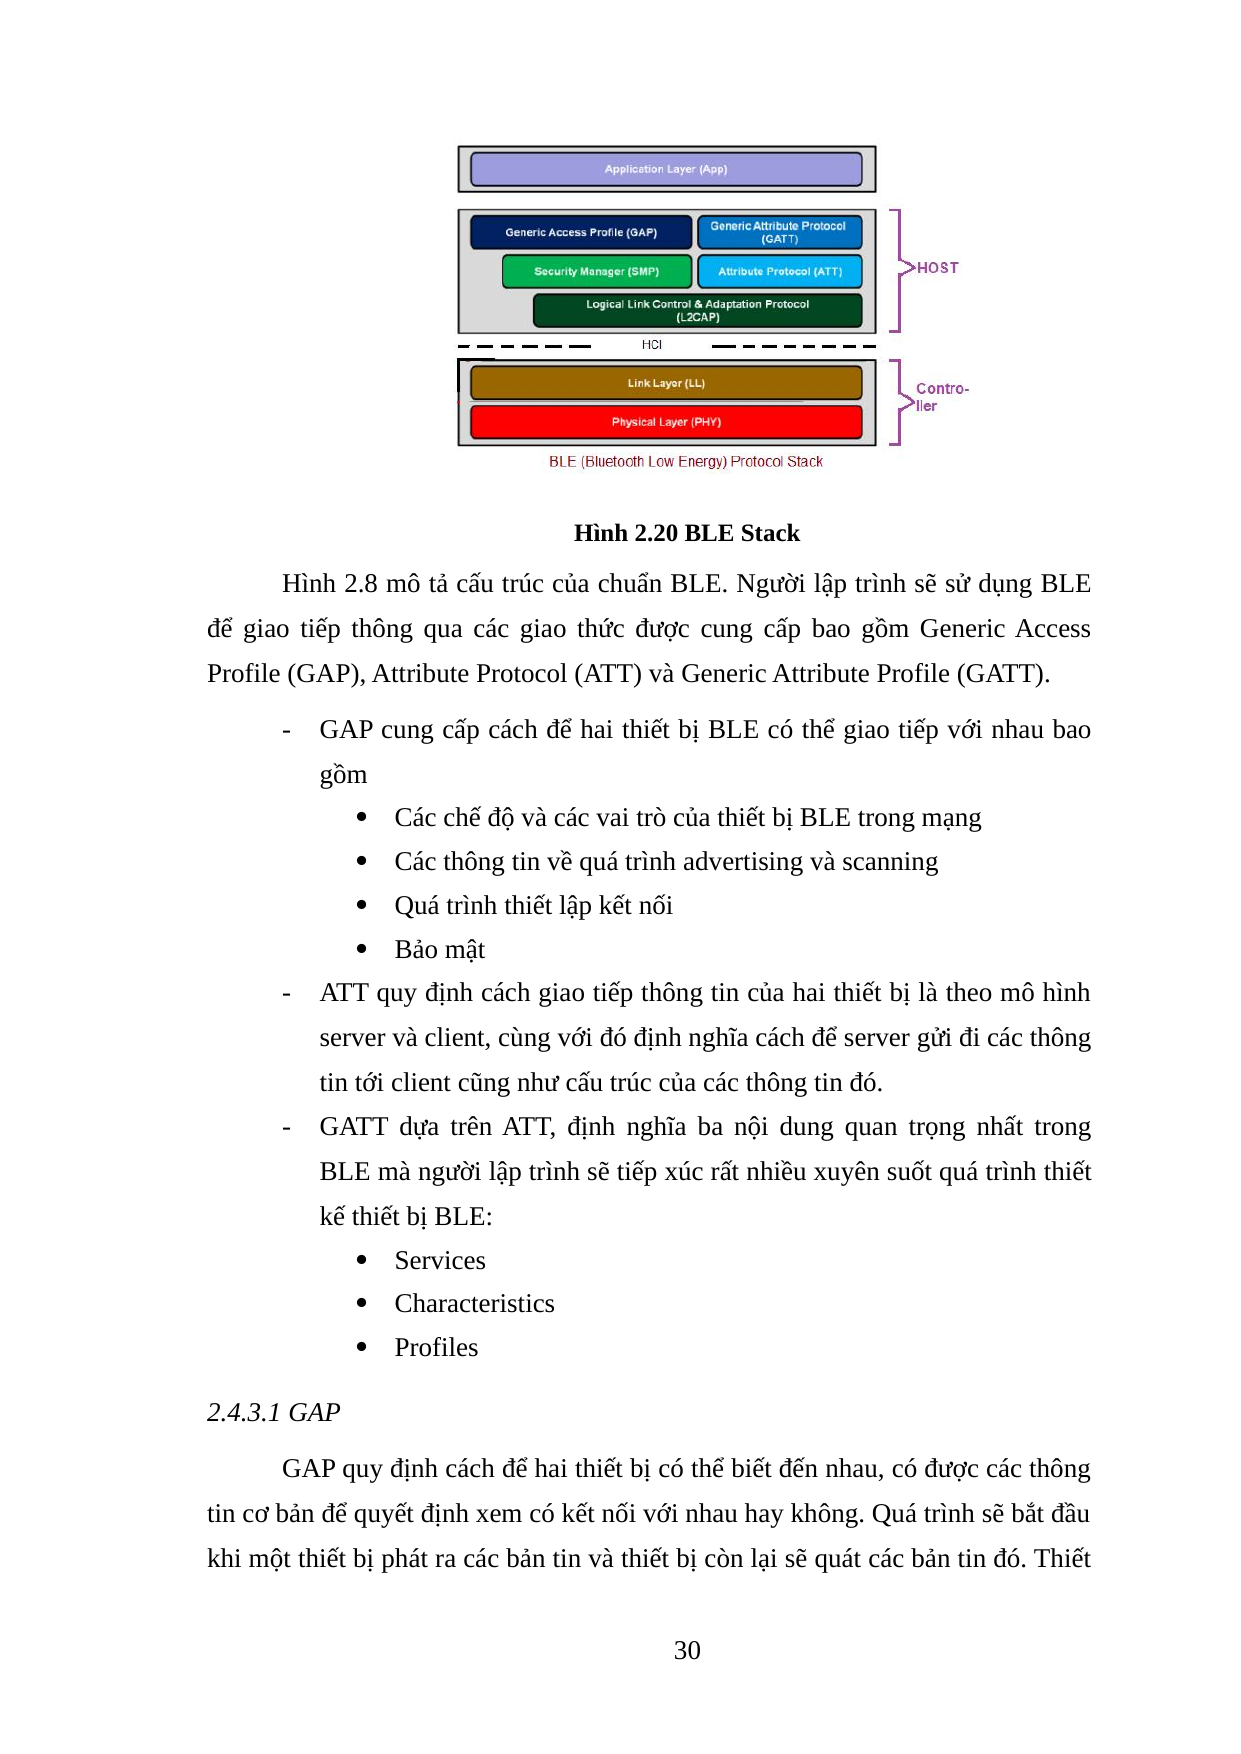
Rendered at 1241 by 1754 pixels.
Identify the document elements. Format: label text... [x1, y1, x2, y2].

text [207, 1449, 1092, 1576]
text Hình 2.8 BLE Stack [207, 513, 1092, 551]
list ATT quy định cách giao tiếp thông tin của hai thiết bị là theo mô hình server và client, cùng với đó định nghĩa cách để server gửi đi các thông tin tới client cũng như cấu trúc của các thông tin đó. [282, 973, 1092, 1101]
list GAP cung cấp cách để hai thiết bị BLE có thể giao tiếp với nhau bao gồm [282, 710, 1092, 792]
picture [453, 138, 971, 477]
subtitle GAP [207, 1393, 1092, 1430]
list GATT dựa trên ATT, định nghĩa ba nội dung quan trọng nhất trong BLE mà người lập trình sẽ tiếp xúc rất nhiều xuyên suốt quá trình thiết kế thiết bị BLE: [282, 1107, 1092, 1234]
list Các chế độ và các vai trò của thiết bị BLE trong mạng [357, 798, 1092, 836]
list Profiles [357, 1328, 1092, 1366]
list Quá trình thiết lập kết nối [357, 886, 1092, 923]
text Hình 2.8 mô tả cấu trúc của chuẩn BLE. Người lập trình sẽ sử dụng BLE để giao tiếp thông qua các giao thức được cung cấp bao gồm Generic Access Profile (GAP), Attribute Protocol (ATT) và Generic Attribute Profile (GATT). [207, 563, 1092, 691]
list Services [357, 1241, 1092, 1278]
list Characteristics [357, 1284, 1092, 1322]
list Các thông tin về quá trình advertising và scanning [357, 842, 1092, 879]
list Bảo mật [357, 929, 1092, 967]
